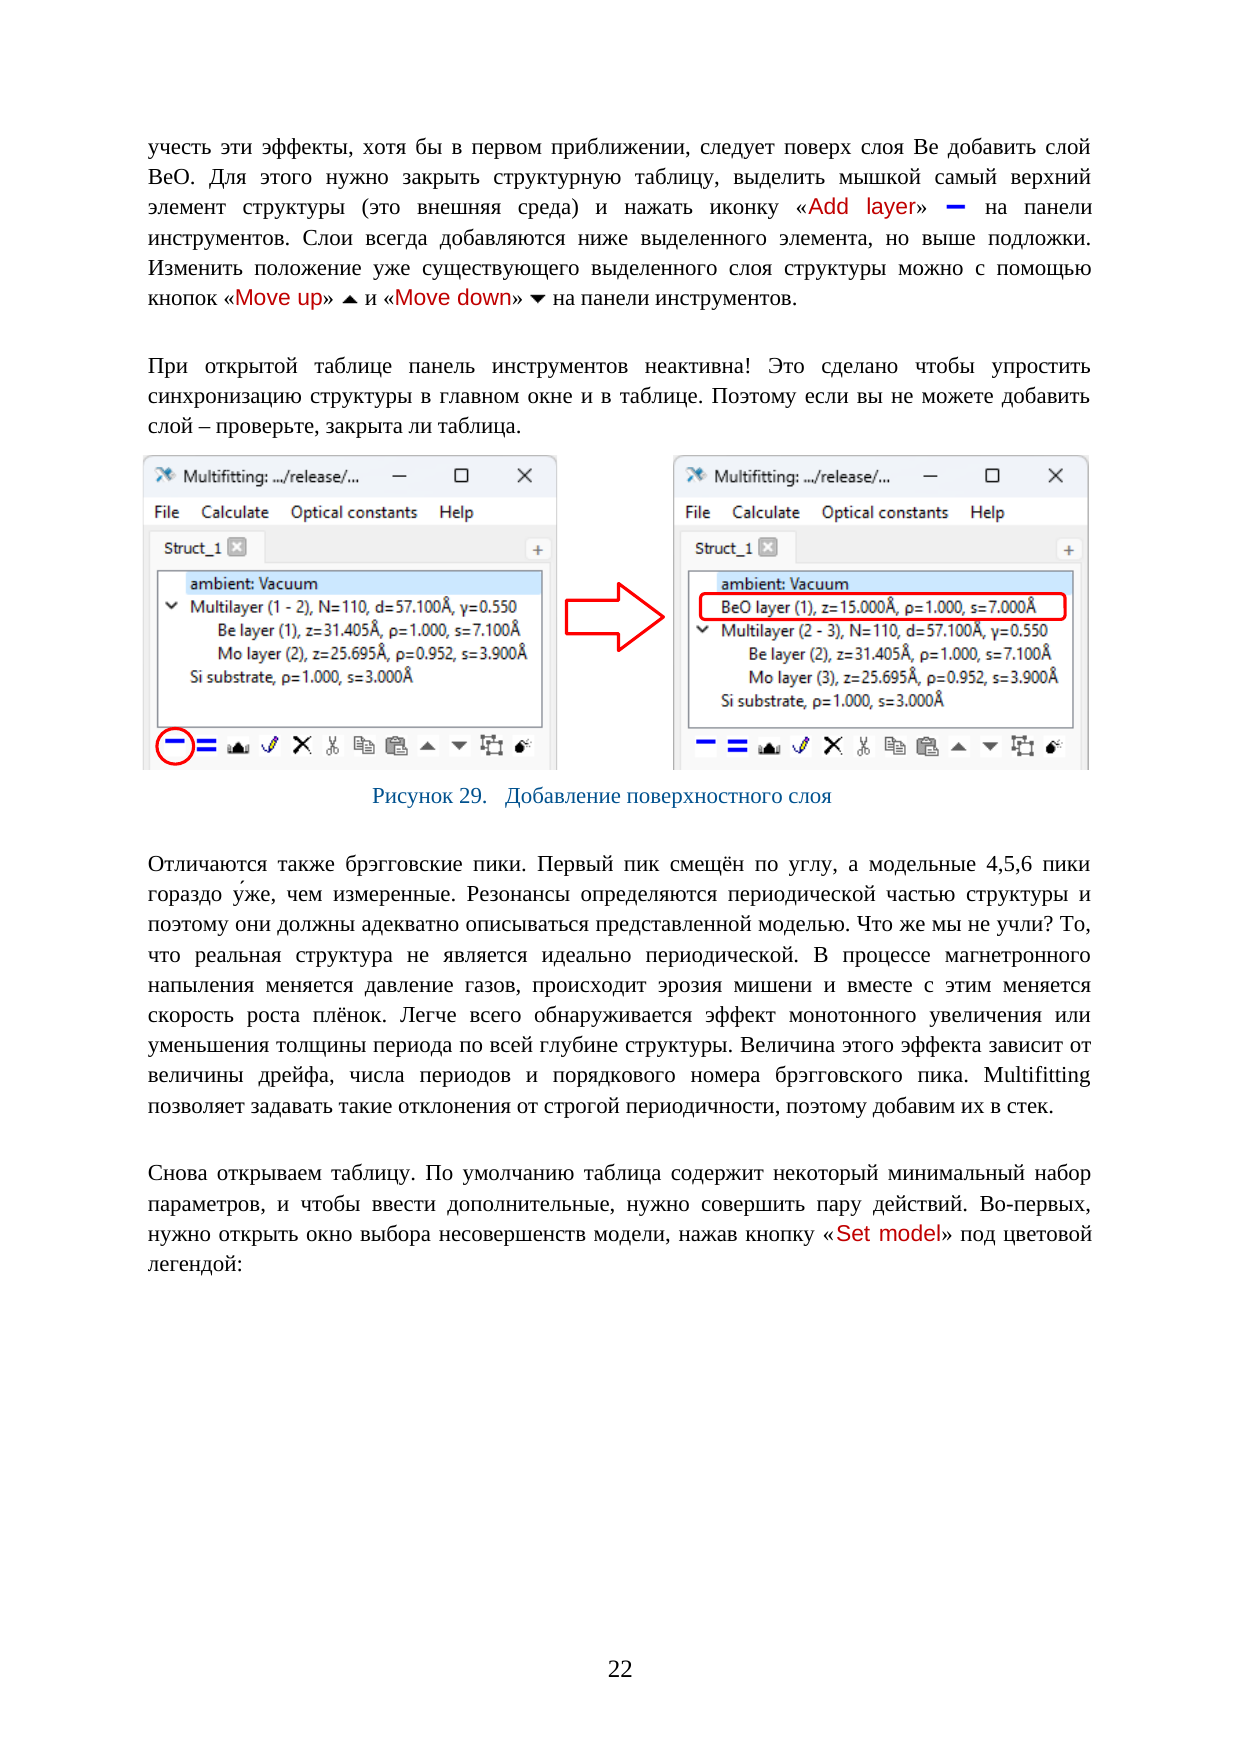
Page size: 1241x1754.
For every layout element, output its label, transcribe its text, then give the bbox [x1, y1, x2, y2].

picture [528, 292, 548, 306]
list Отличаются также брэгговские пики. Первый пик смещён по углу, а модельные 4,5,6 пики гораздо у́же, чем измеренные. Резонансы определяются периодической частью структуры и поэтому они должны адекватно описываться представленной моделью. Что же мы не учли? То, что реальная структура не является идеально периодической. В процессе магнетронного напыления меняется давление газов, происходит эрозия мишени и вместе с этим меняется скорость роста плёнок. Легче всего обнаруживается эффект монотонного увеличения или уменьшения толщины периода по всей глубине структуры. Величина этого эффекта зависит от величины дрейфа, числа периодов и порядкового номера брэгговского пика. Multifitting позволяет задавать такие отклонения от строгой периодичности, поэтому добавим их в стек. [148, 850, 1093, 1118]
list Снова открываем таблицу. По умолчанию таблица содержит некоторый минимальный набор параметров, и чтобы ввести дополнительные, нужно совершить пару действий. Во-первых, нужно открыть окно выбора несовершенств модели, нажав кнопку «Set model» под цветовой легендой: [148, 1159, 1093, 1276]
picture [673, 455, 1089, 770]
picture [142, 455, 558, 770]
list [148, 133, 1093, 311]
picture [339, 290, 360, 306]
picture [943, 200, 969, 215]
list При открытой таблице панель инструментов неактивна! Это сделано чтобы упростить синхронизацию структуры в главном окне и в таблице. Поэтому если вы не можете добавить слой – проверьте, закрыта ли таблица. [148, 352, 1093, 439]
